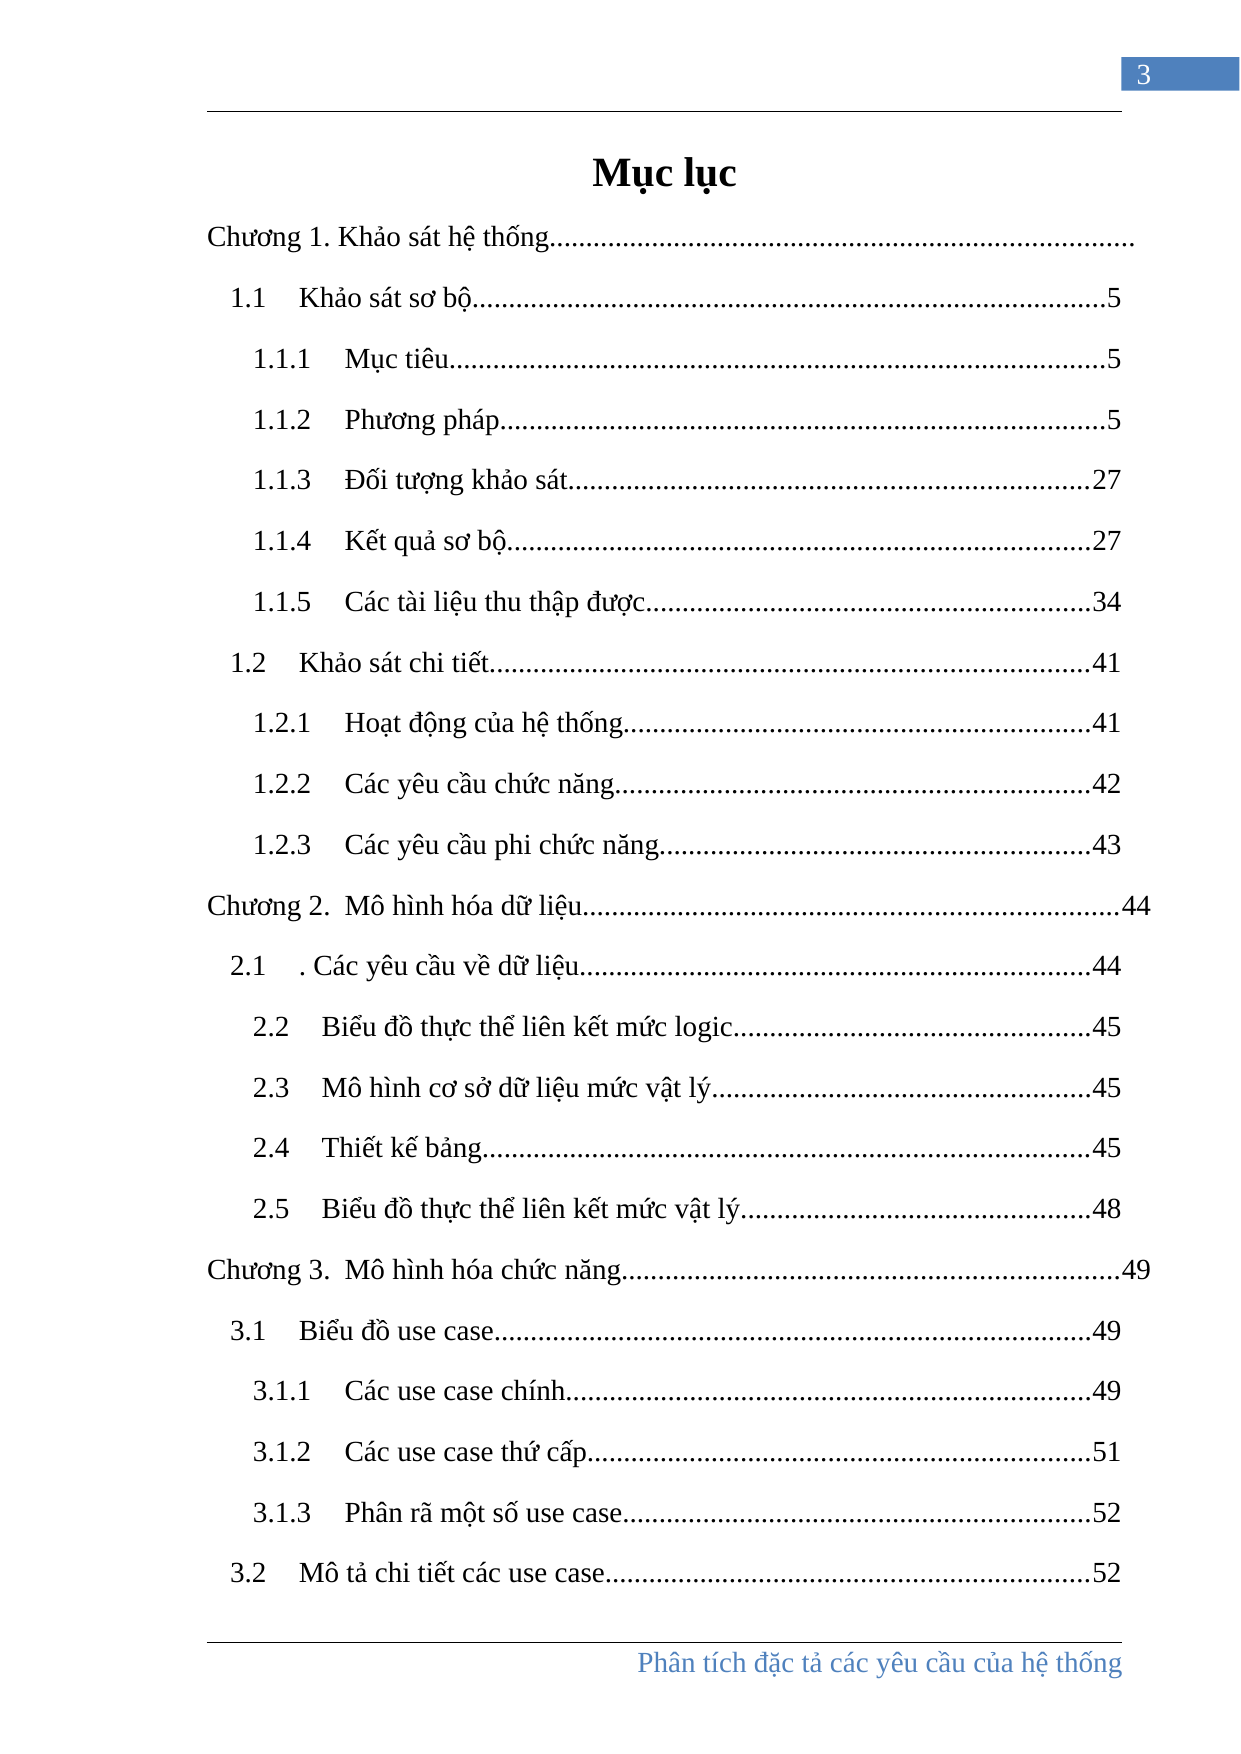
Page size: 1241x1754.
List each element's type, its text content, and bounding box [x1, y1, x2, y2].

text Chương 2. Mô hình hóa dữ liệu 44 [207, 888, 1122, 921]
text 2.4 Thiết kế bảng 45 [253, 1131, 1122, 1164]
text 1.1.3 Đối tượng khảo sát 27 [253, 462, 1122, 496]
text Chương 3. Mô hình hóa chức năng 49 [207, 1252, 1122, 1286]
text 1.2.3 Các yêu cầu phi chức năng 43 [253, 827, 1122, 860]
text 1.2.1 Hoạt động của hệ thống 41 [253, 705, 1122, 739]
text 1.2.2 Các yêu cầu chức năng 42 [253, 766, 1122, 800]
text 1.1.1 Mục tiêu 5 [253, 341, 1122, 374]
text 3.1.2 Các use case thứ cấp 51 [253, 1434, 1122, 1468]
text 1.1.2 Phương pháp 5 [253, 402, 1122, 435]
text 1.2 Khảo sát chi tiết 41 [230, 645, 1122, 678]
text 3.1.3 Phân rã một số use case 52 [253, 1495, 1122, 1528]
text 3.2 Mô tả chi tiết các use case 52 [230, 1556, 1122, 1589]
text 2.2 Biểu đồ thực thể liên kết mức logic 45 [253, 1009, 1122, 1043]
text 2.3 Mô hình cơ sở dữ liệu mức vật lý 45 [253, 1070, 1122, 1103]
text 2.1 . Các yêu cầu về dữ liệu 44 [230, 948, 1122, 982]
text 3.1 Biểu đồ use case 49 [230, 1313, 1122, 1346]
text 2.5 Biểu đồ thực thể liên kết mức vật lý 48 [253, 1191, 1122, 1225]
text 1.1.5 Các tài liệu thu thập được 34 [253, 584, 1122, 617]
text 3.1.1 Các use case chính 49 [253, 1373, 1122, 1407]
text 1.1.4 Kết quả sơ bộ 27 [253, 523, 1122, 557]
text Chương 1. Khảo sát hệ thống 5 [207, 219, 1122, 253]
text Mục lục [207, 148, 1122, 196]
text 1.1 Khảo sát sơ bộ 5 [230, 280, 1122, 314]
